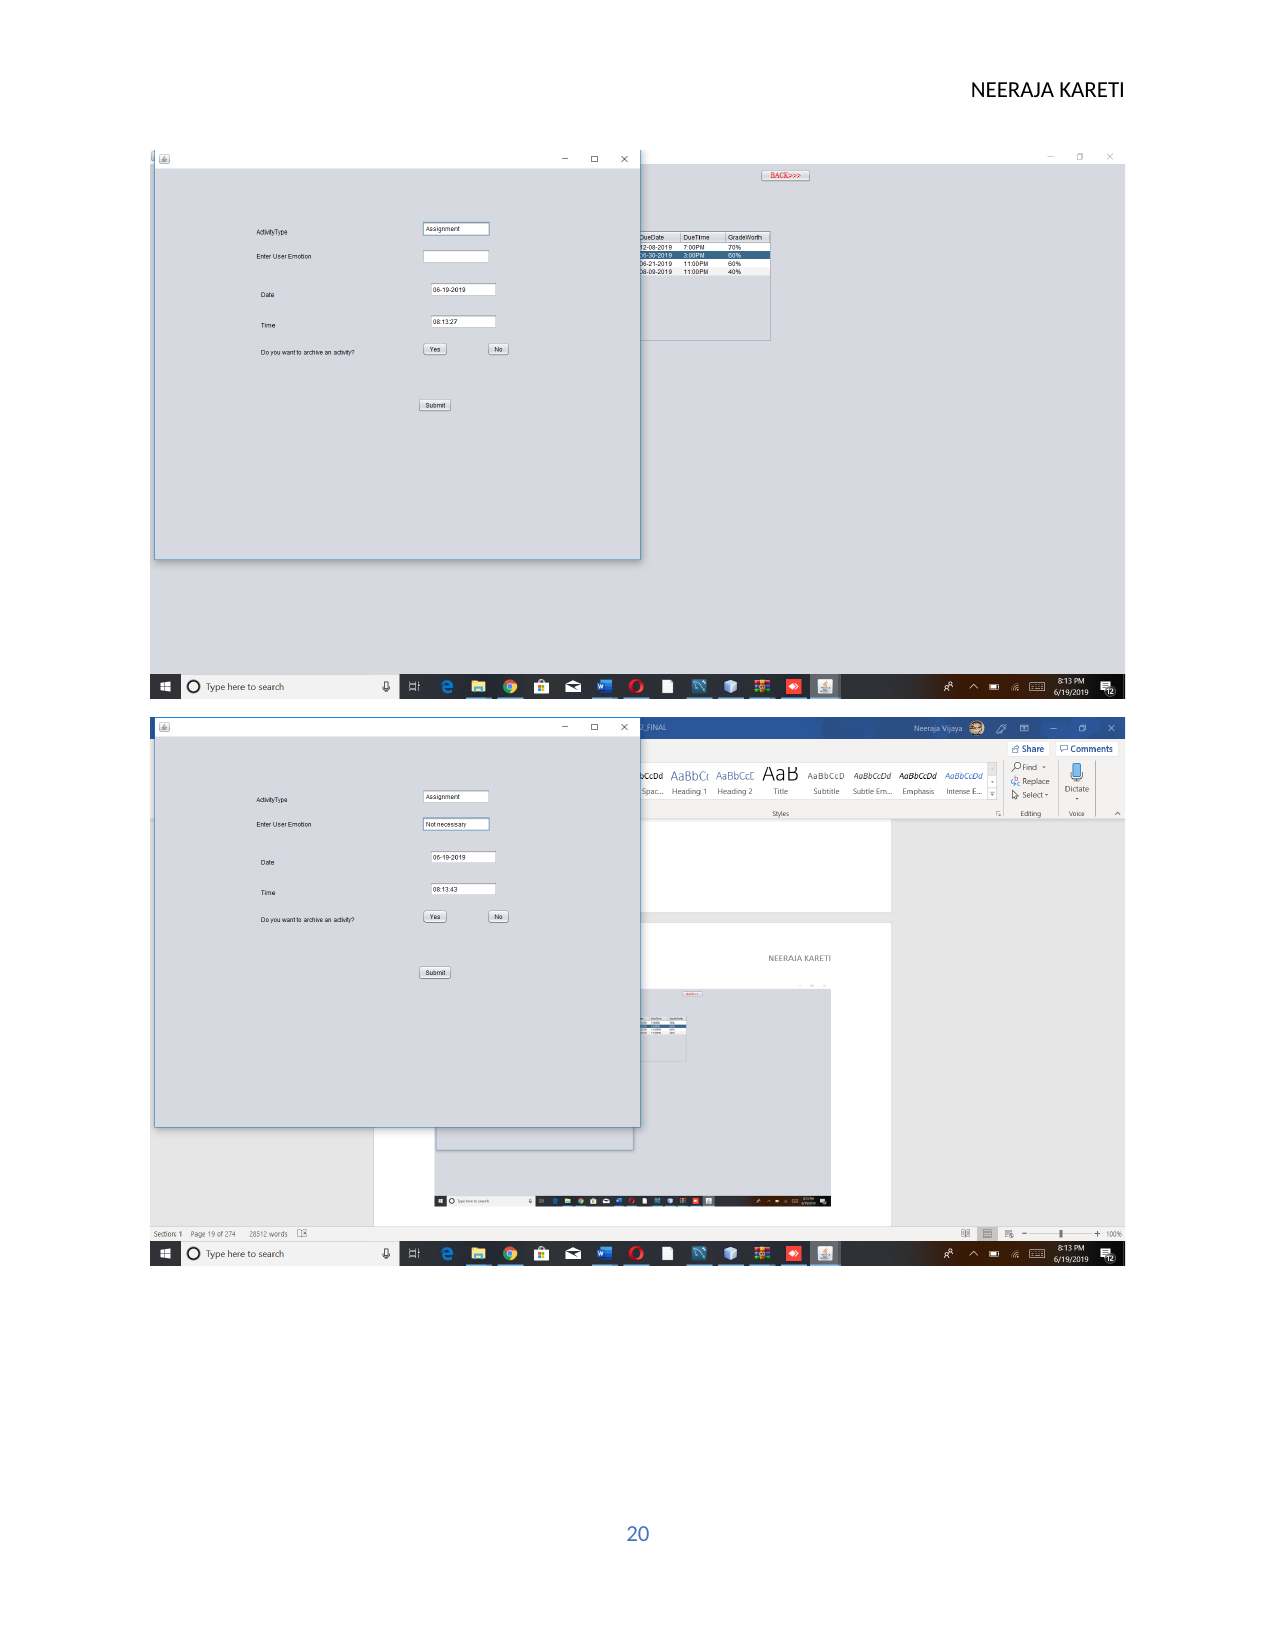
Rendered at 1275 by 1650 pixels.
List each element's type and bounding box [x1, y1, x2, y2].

picture [150, 150, 1125, 699]
picture [150, 717, 1125, 1266]
